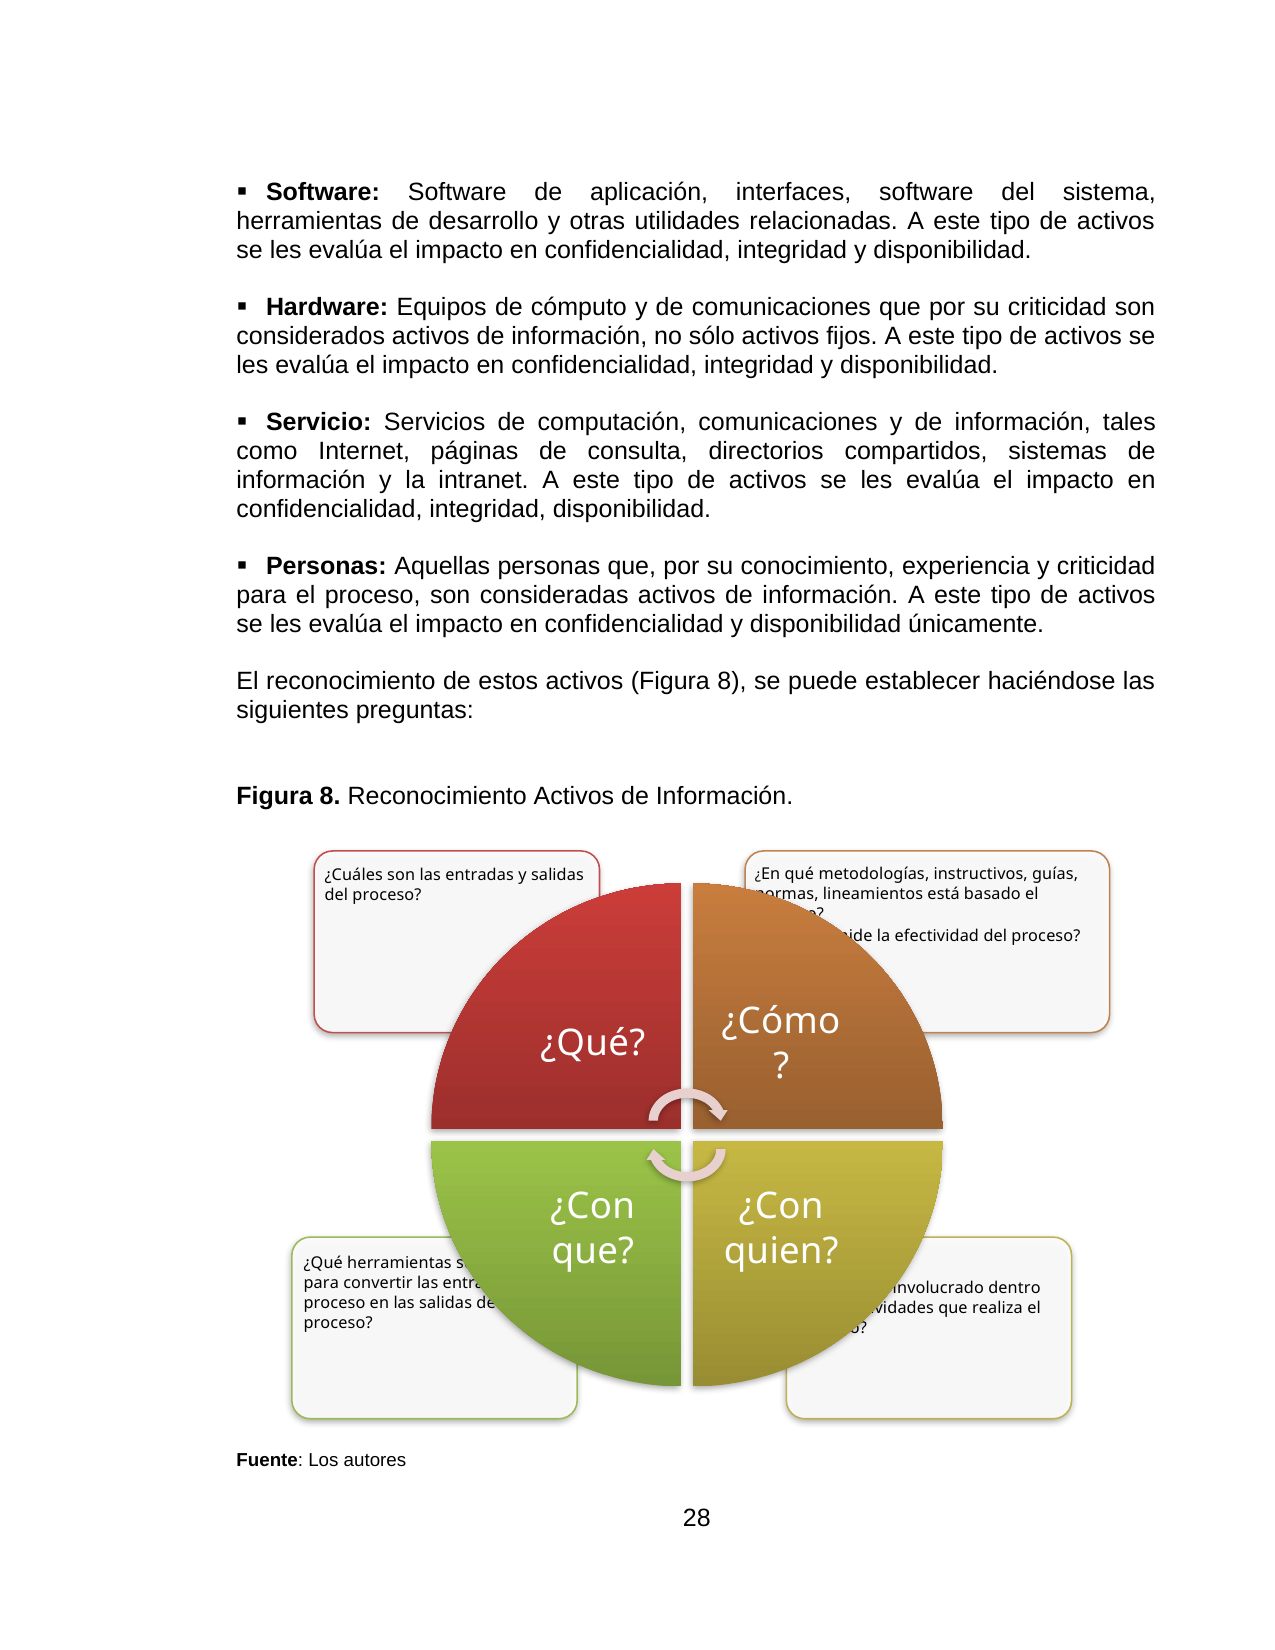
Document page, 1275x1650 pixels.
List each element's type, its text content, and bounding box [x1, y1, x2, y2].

list Personas: Aquellas personas que, por su conocimiento, experiencia y criticidad para el proceso, son consideradas activos de información. A este tipo de activos se les evalúa el impacto en confidencialidad y disponibilidad únicamente. [236, 551, 1157, 638]
text El reconocimiento de estos activos (Figura 8), se puede establecer haciéndose las siguientes preguntas: [236, 666, 1157, 724]
list Servicio: Servicios de computación, comunicaciones y de información, tales como Internet, páginas de consulta, directorios compartidos, sistemas de información y la intranet. A este tipo de activos se les evalúa el impacto en confidencialidad, integridad, disponibilidad. [236, 407, 1157, 522]
list Software: Software de aplicación, interfaces, software del sistema, herramientas de desarrollo y otras utilidades relacionadas. A este tipo de activos se les evalúa el impacto en confidencialidad, integridad y disponibilidad. [236, 177, 1157, 263]
text Figura 8. Reconocimiento Activos de Información. [236, 781, 1157, 810]
text Fuente: Los autores [236, 1448, 1157, 1470]
list Hardware: Equipos de cómputo y de comunicaciones que por su criticidad son considerados activos de información, no sólo activos fijos. A este tipo de activos se les evalúa el impacto en confidencialidad, integridad y disponibilidad. [236, 292, 1157, 379]
